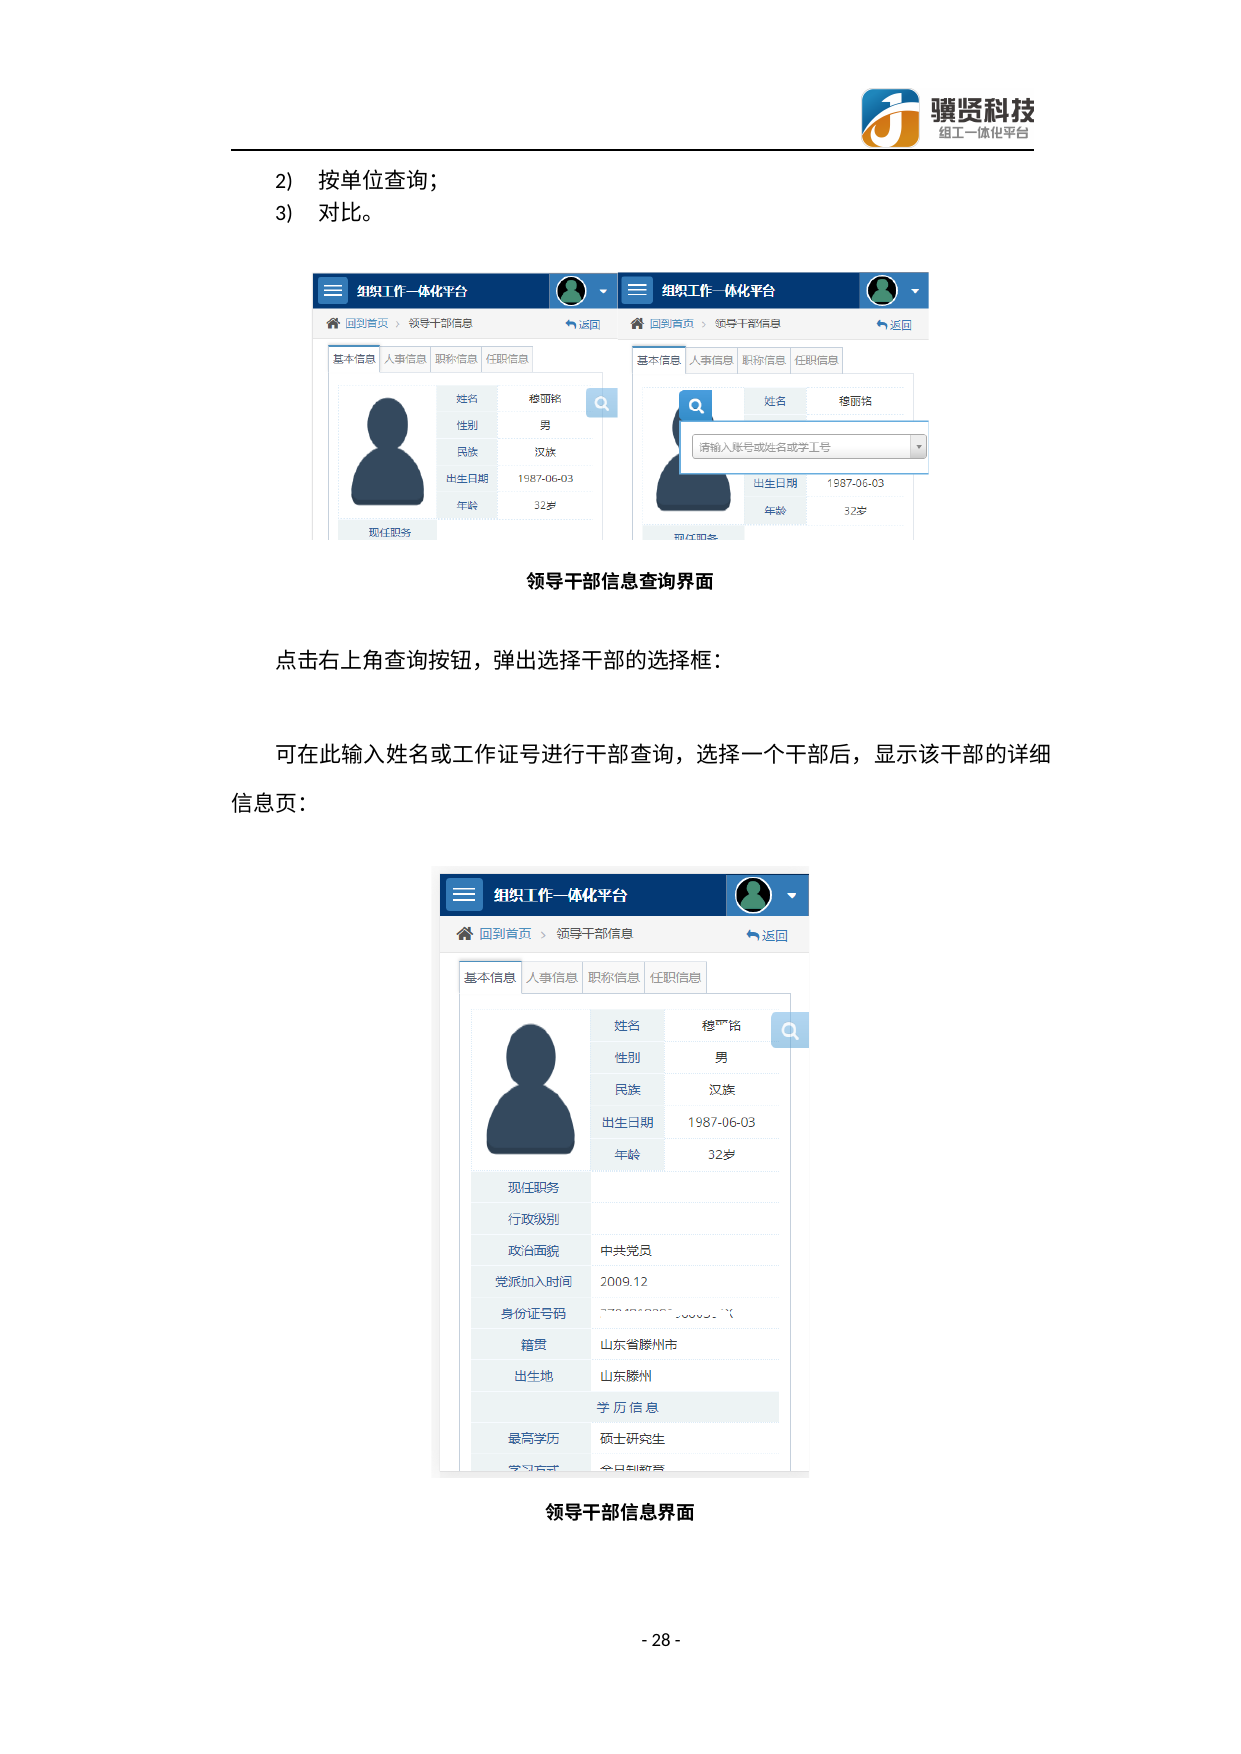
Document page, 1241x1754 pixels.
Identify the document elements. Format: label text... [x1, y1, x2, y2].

picture [861, 88, 1034, 148]
picture [431, 866, 810, 1478]
text 领导干部信息查询界面 [187, 564, 1053, 596]
text 可在此输入姓名或工作证号进行干部查询，选择一个干部后，显示该干部的详细信息页： [231, 737, 1053, 818]
text 领导干部信息界面 [187, 1495, 1053, 1528]
text 对比。 [231, 195, 1053, 227]
text 点击右上角查询按钮，弹出选择干部的选择框： [231, 642, 1053, 675]
picture [311, 272, 929, 540]
text 按单位查询； [231, 162, 1053, 195]
